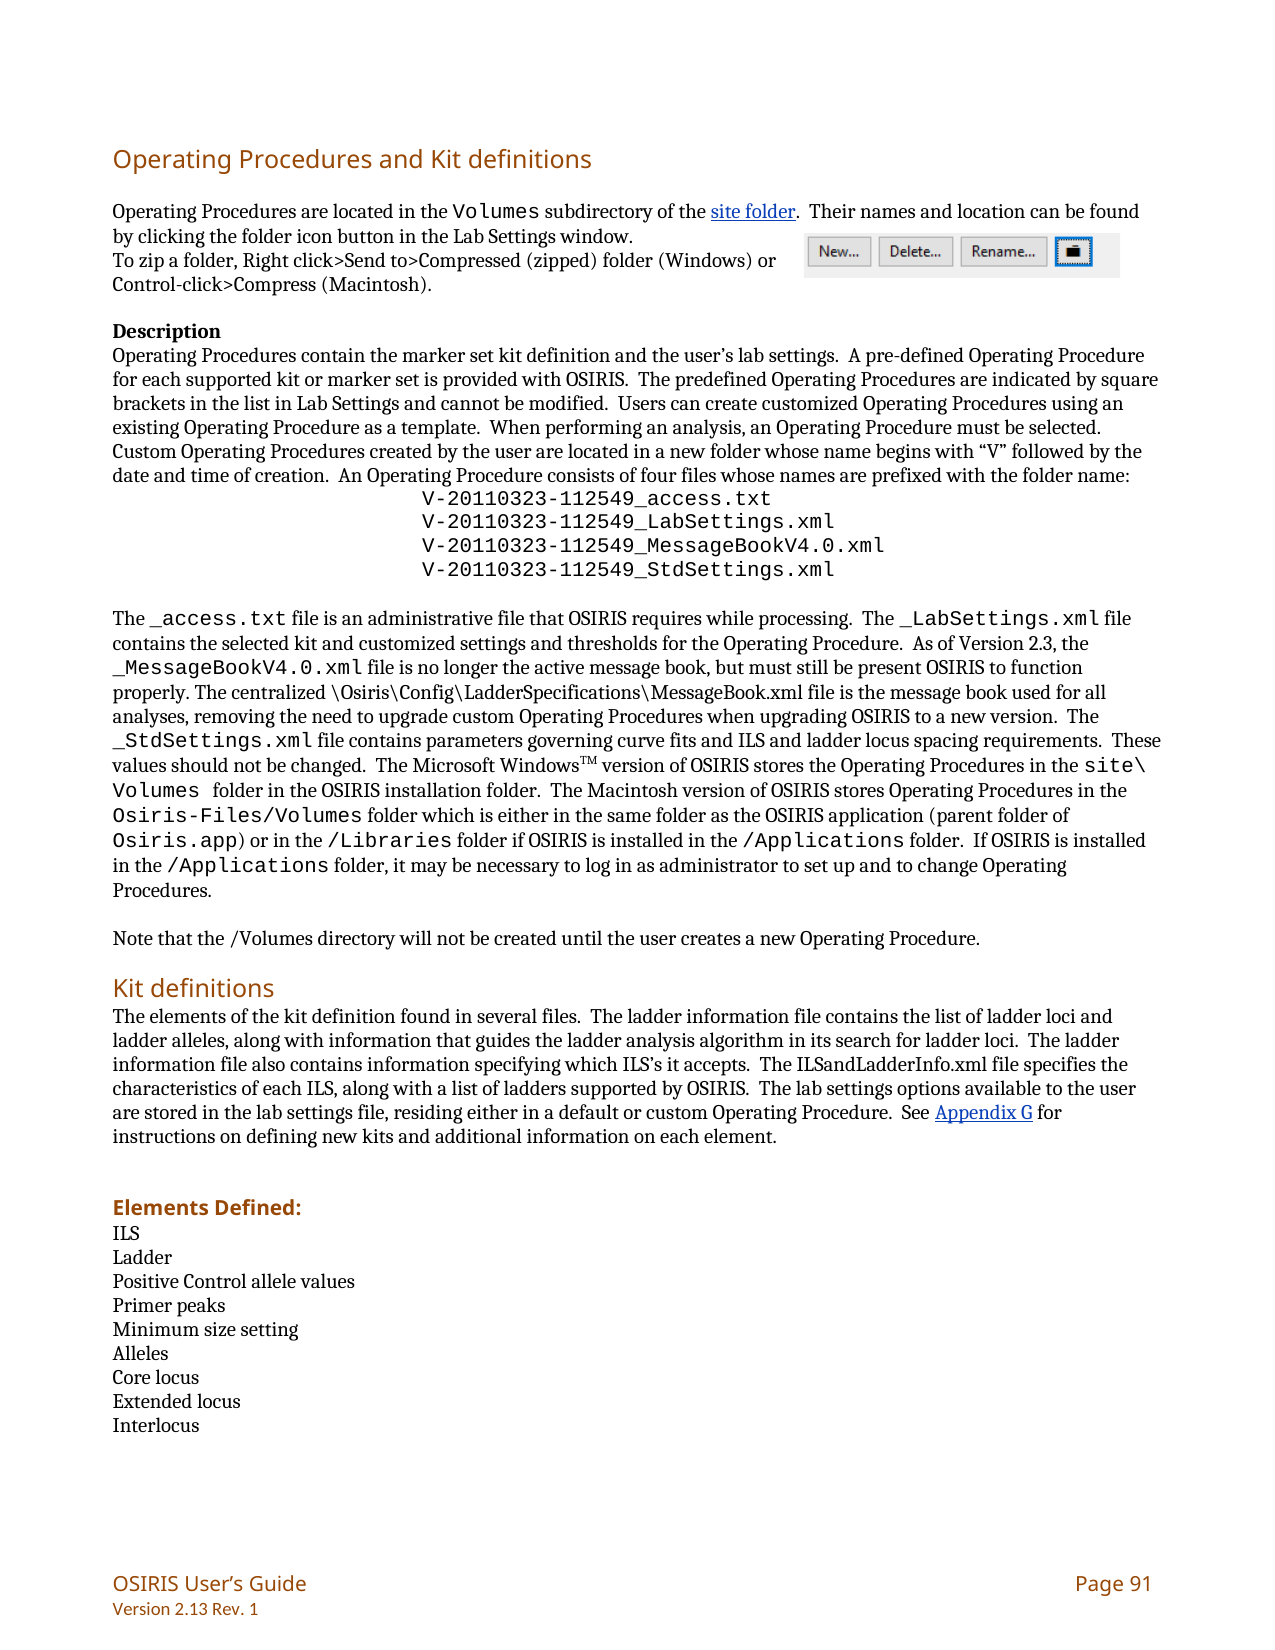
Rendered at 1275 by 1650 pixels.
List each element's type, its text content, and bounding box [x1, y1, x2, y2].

text Minimum size setting [112, 1318, 1162, 1342]
text V-20110323-112549_MessageBookV4.0.xml [422, 535, 1162, 559]
text Extended locus [112, 1390, 1162, 1414]
text The elements of the kit definition found in several files. The ladder information file contains the list of ladder loci and ladder alleles, along with information that guides the ladder analysis algorithm in its search for ladder loci. The ladder information file also contains information specifying which ILS’s it accepts. The ILSandLadderInfo.xml file specifies the characteristics of each ILS, along with a list of ladders supported by OSIRIS. The lab settings options available to the user are stored in the lab settings file, residing either in a default or custom Operating Procedure. See Appendix G for instructions on defining new kits and additional information on each element. [112, 1005, 1162, 1149]
text Alleles [112, 1342, 1162, 1366]
text V-20110323-112549_LabSettings.xml [422, 511, 1162, 535]
subtitle Elements Defined: [112, 1193, 1162, 1222]
text Primer peaks [112, 1294, 1162, 1318]
text Operating Procedures contain the marker set kit definition and the user’s lab settings. A pre-defined Operating Procedure for each supported kit or marker set is provided with OSIRIS. The predefined Operating Procedures are indicated by square brackets in the list in Lab Settings and cannot be modified. Users can create customized Operating Procedures using an existing Operating Procedure as a template. When performing an analysis, an Operating Procedure must be selected. Custom Operating Procedures created by the user are located in a new folder whose name begins with “V” followed by the date and time of creation. An Operating Procedure consists of four files whose names are prefixed with the folder name: [112, 344, 1162, 488]
text V-20110323-112549_access.txt [422, 488, 1162, 511]
text V-20110323-112549_StdSettings.xml [422, 559, 1162, 582]
text The _access.txt file is an administrative file that OSIRIS requires while processing. The _LabSettings.xml file contains the selected kit and customized settings and thresholds for the Operating Procedure. As of Version 2.3, the _MessageBookV4.0.xml file is no longer the active message book, but must still be present OSIRIS to function properly. The centralized \Osiris\Config\LadderSpecifications\MessageBook.xml file is the message book used for all analyses, removing the need to upgrade custom Operating Procedures when upgrading OSIRIS to a new version. The _StdSettings.xml file contains parameters governing curve fits and ILS and ladder locus spacing requirements. These values should not be changed. The Microsoft Windows TM version of OSIRIS stores the Operating Procedures in the site\Volumes folder in the OSIRIS installation folder. The Macintosh version of OSIRIS stores Operating Procedures in the Osiris-Files/Volumes folder which is either in the same folder as the OSIRIS application (parent folder of Osiris.app) or in the /Libraries folder if OSIRIS is installed in the /Applications folder. If OSIRIS is installed in the /Applications folder, it may be necessary to log in as administrator to set up and to change Operating Procedures. [112, 606, 1162, 902]
text Interlocus [112, 1414, 1162, 1438]
text Ladder [112, 1246, 1162, 1270]
text Description [112, 320, 1162, 344]
text Core locus [112, 1366, 1162, 1390]
text Note that the /Volumes directory will not be created until the user creates a new Operating Procedure. [112, 926, 1162, 950]
text Positive Control allele values [112, 1270, 1162, 1294]
picture [803, 233, 1121, 278]
text Operating Procedures are located in the Volumes subdirectory of the site folder. Their names and location can be found by clicking the folder icon button in the Lab Settings window. To zip a folder, Right click>Send to>Compressed (zipped) folder (Windows) or Control-click>Compress (Macintosh). [112, 199, 1162, 296]
subtitle Operating Procedures and Kit definitions [112, 141, 1162, 175]
text ILS [112, 1222, 1162, 1246]
subtitle Kit definitions [112, 971, 1162, 1005]
